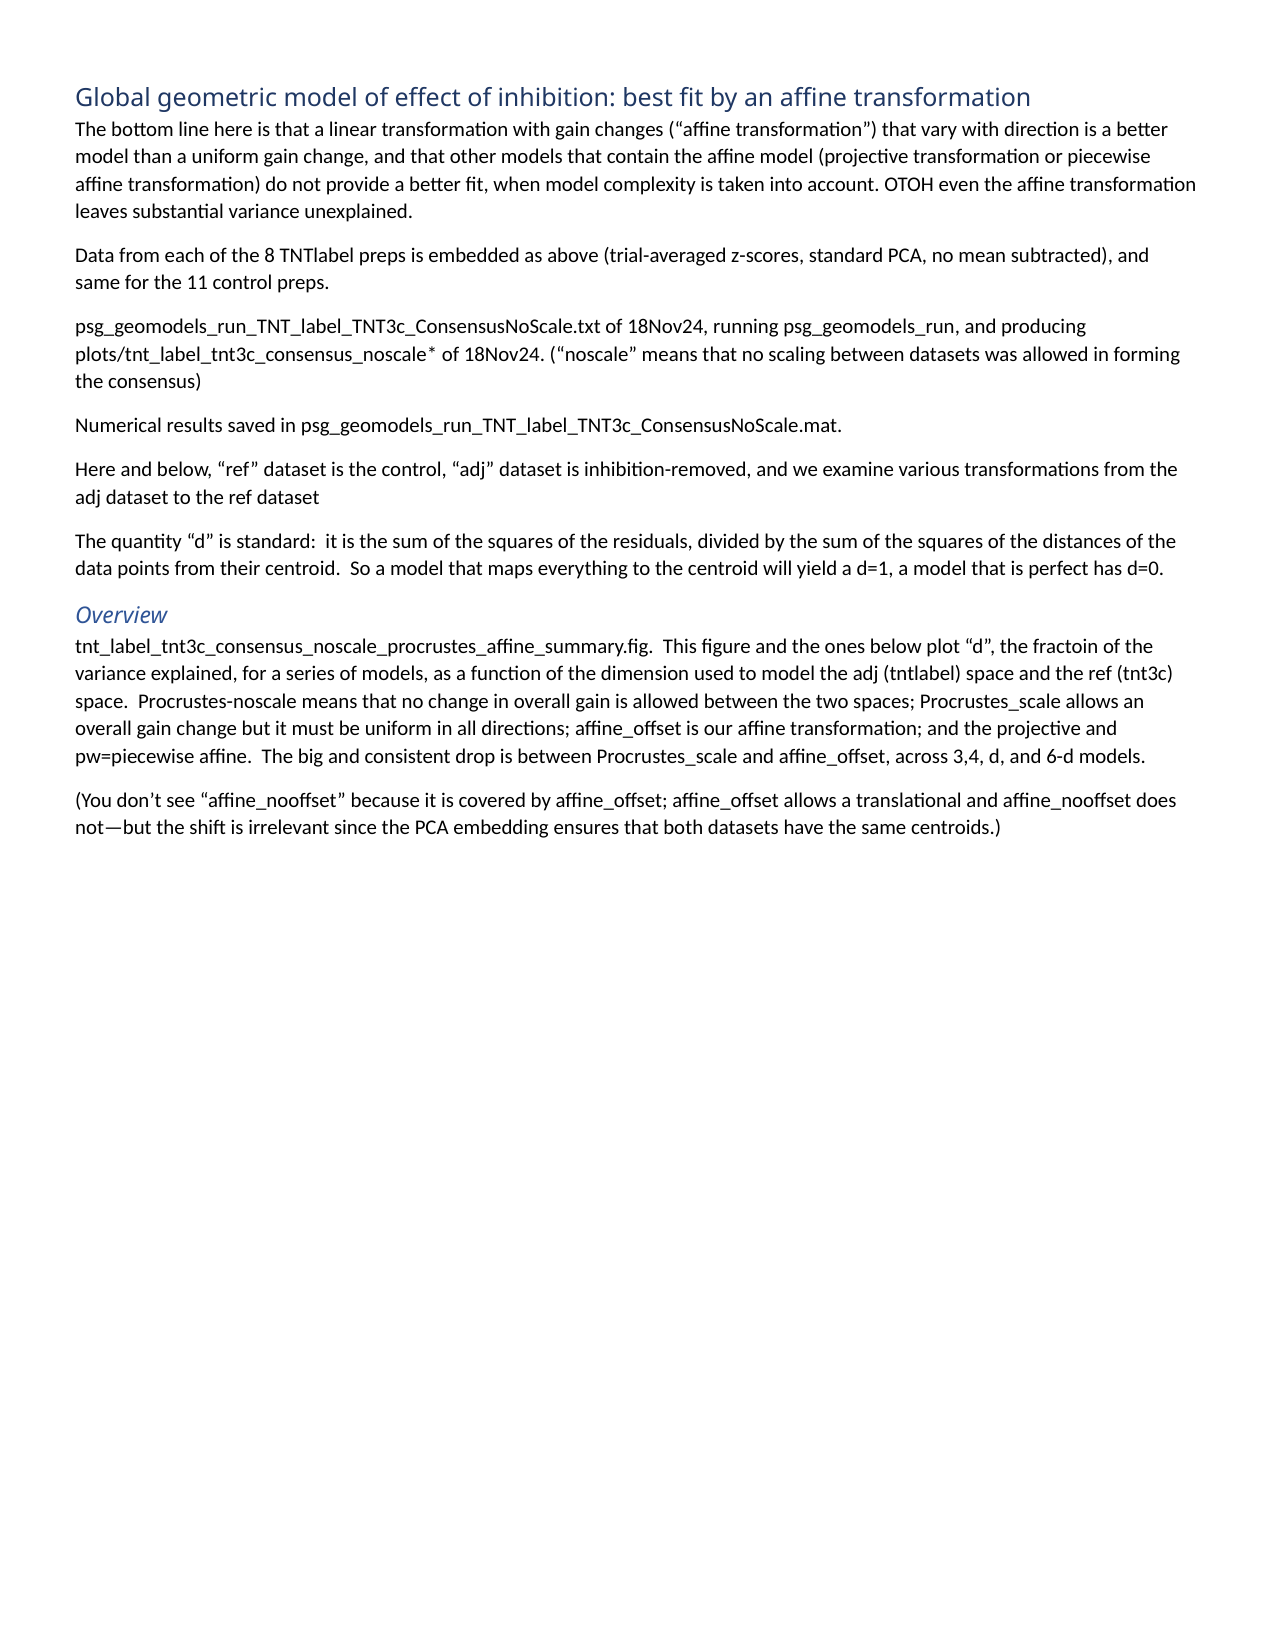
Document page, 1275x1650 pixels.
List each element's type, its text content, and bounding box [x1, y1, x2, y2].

text Numerical results saved in psg_geomodels_run_TNT_label_TNT3c_ConsensusNoScale.mat. [75, 412, 1200, 438]
subtitle Overview [75, 599, 1200, 631]
subtitle Global geometric model of effect of inhibition: best fit by an affine transformation [75, 79, 1200, 113]
text The bottom line here is that a linear transformation with gain changes (“affine transformation”) that vary with direction is a better model than a uniform gain change, and that other models that contain the affine model (projective transformation or piecewise affine transformation) do not provide a better fit, when model complexity is taken into account. OTOH even the affine transformation leaves substantial variance unexplained. [75, 116, 1200, 223]
text Here and below, “ref” dataset is the control, “adj” dataset is inhibition-removed, and we examine various transformations from the adj dataset to the ref dataset [75, 457, 1200, 509]
text Data from each of the 8 TNTlabel preps is embedded as above (trial-averaged z-scores, standard PCA, no mean subtracted), and same for the 11 control preps. [75, 242, 1200, 295]
text psg_geomodels_run_TNT_label_TNT3c_ConsensusNoScale.txt of 18Nov24, running psg_geomodels_run, and producing plots/tnt_label_tnt3c_consensus_noscale* of 18Nov24. (“noscale” means that no scaling between datasets was allowed in forming the consensus) [75, 314, 1200, 394]
text tnt_label_tnt3c_consensus_noscale_procrustes_affine_summary.fig. This figure and the ones below plot “d”, the fractoin of the variance explained, for a series of models, as a function of the dimension used to model the adj (tntlabel) space and the ref (tnt3c) space. Procrustes-noscale means that no change in overall gain is allowed between the two spaces; Procrustes_scale allows an overall gain change but it must be uniform in all directions; affine_offset is our affine transformation; and the projective and pw=piecewise affine. The big and consistent drop is between Procrustes_scale and affine_offset, across 3,4, d, and 6-d models. [75, 633, 1200, 768]
text The quantity “d” is standard: it is the sum of the squares of the residuals, divided by the sum of the squares of the distances of the data points from their centroid. So a model that maps everything to the centroid will yield a d=1, a model that is perfect has d=0. [75, 528, 1200, 581]
text (You don’t see “affine_nooffset” because it is covered by affine_offset; affine_offset allows a translational and affine_nooffset does not—but the shift is irrelevant since the PCA embedding ensures that both datasets have the same centroids.) [75, 787, 1200, 840]
